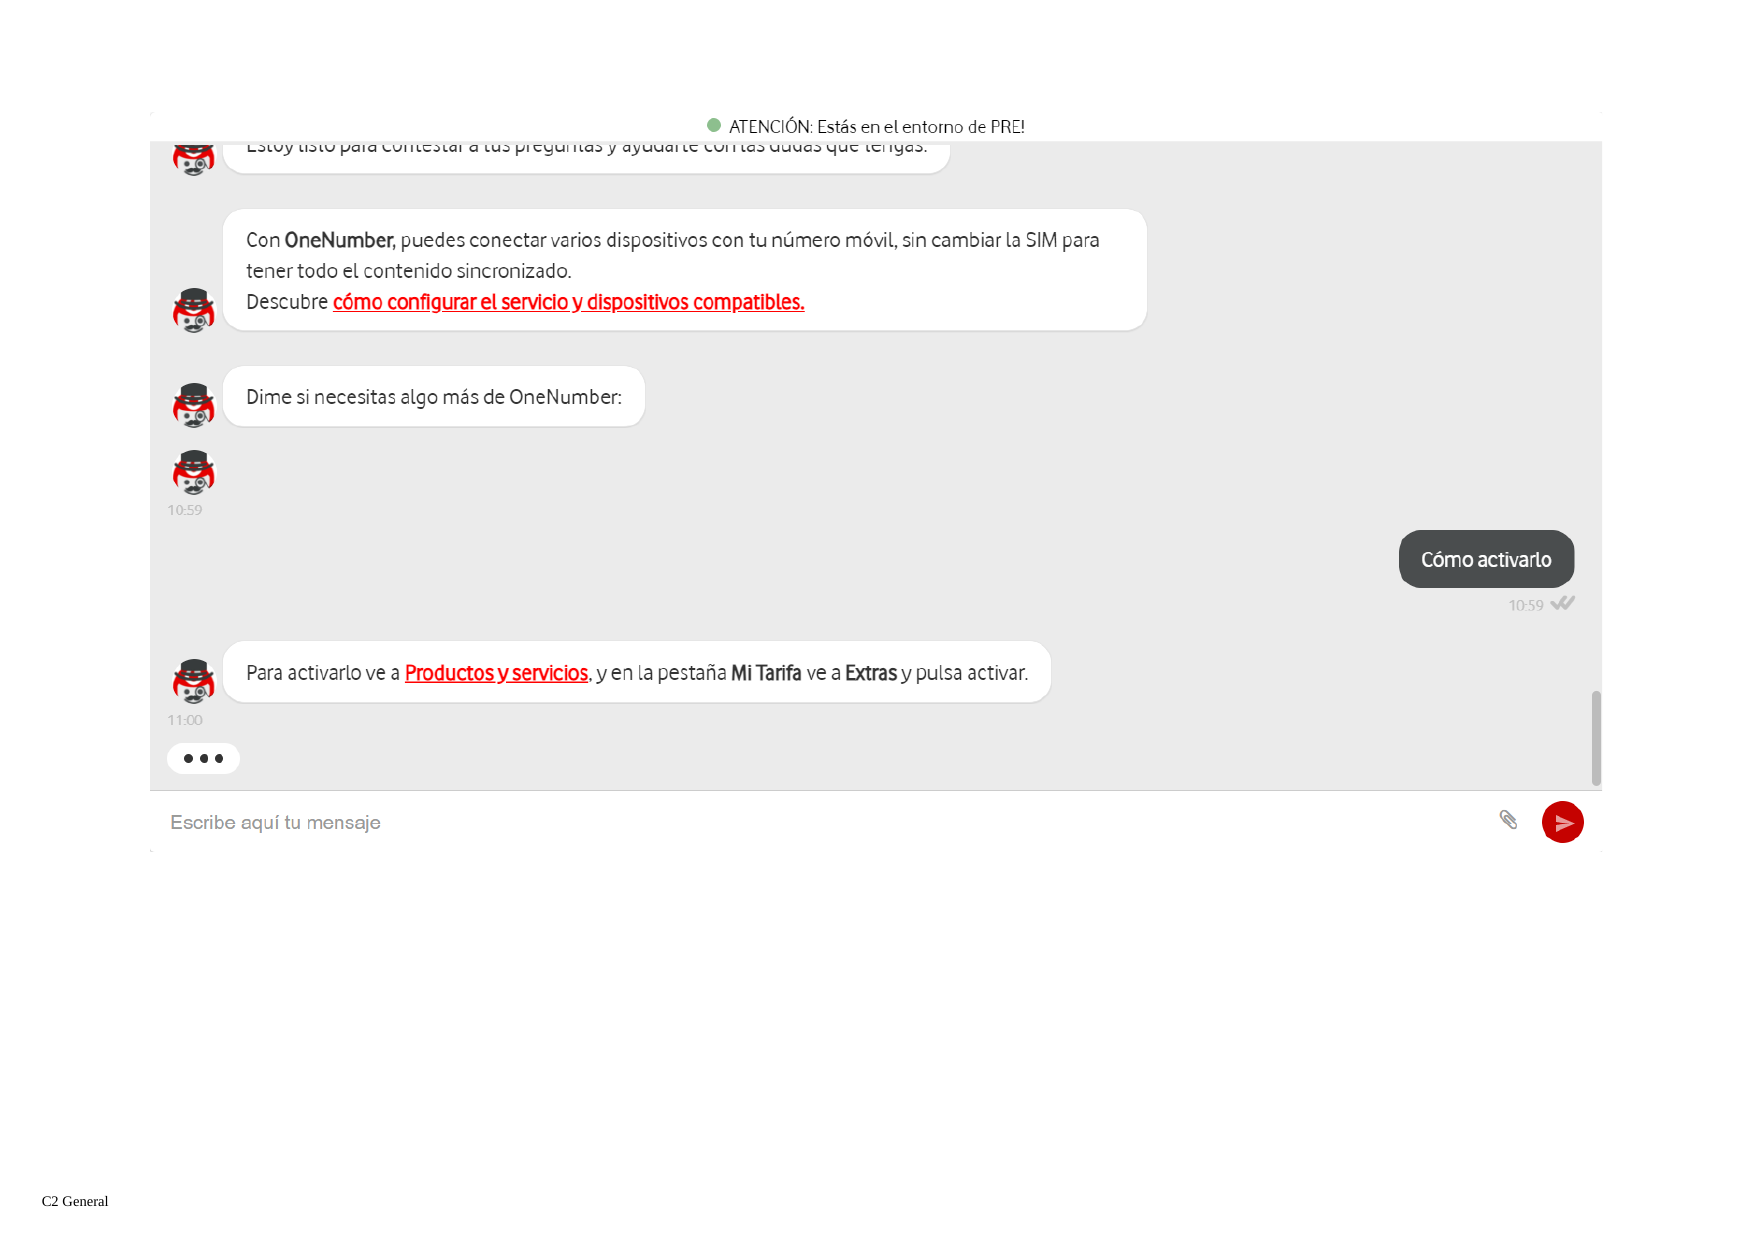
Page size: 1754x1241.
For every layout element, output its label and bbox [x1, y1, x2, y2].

picture [150, 112, 1603, 852]
